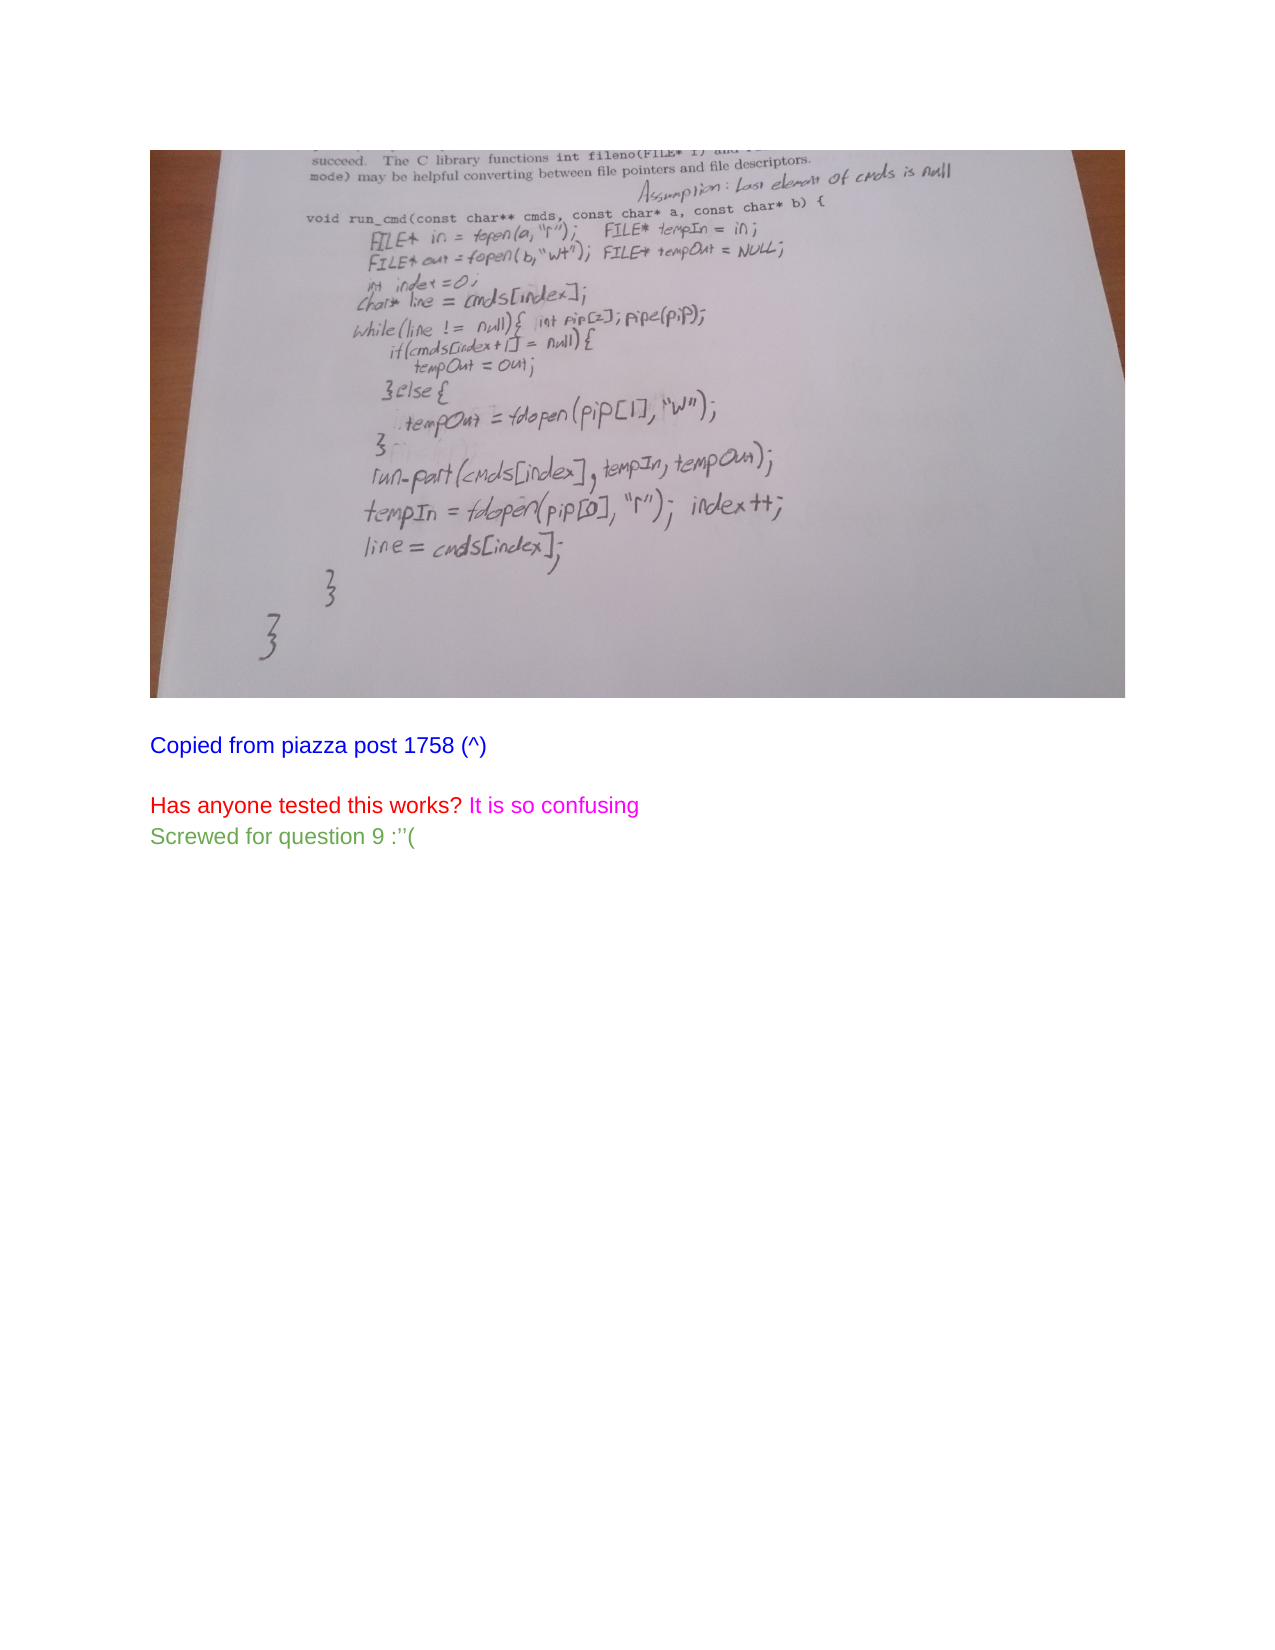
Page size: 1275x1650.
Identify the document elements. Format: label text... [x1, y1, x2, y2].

text Has anyone tested this works? It is so confusing [150, 792, 1125, 819]
text Copied from piazza post 1758 (^) [150, 732, 1125, 758]
text Screwed for question 9 :’’( [150, 823, 1125, 849]
picture [150, 150, 1125, 698]
